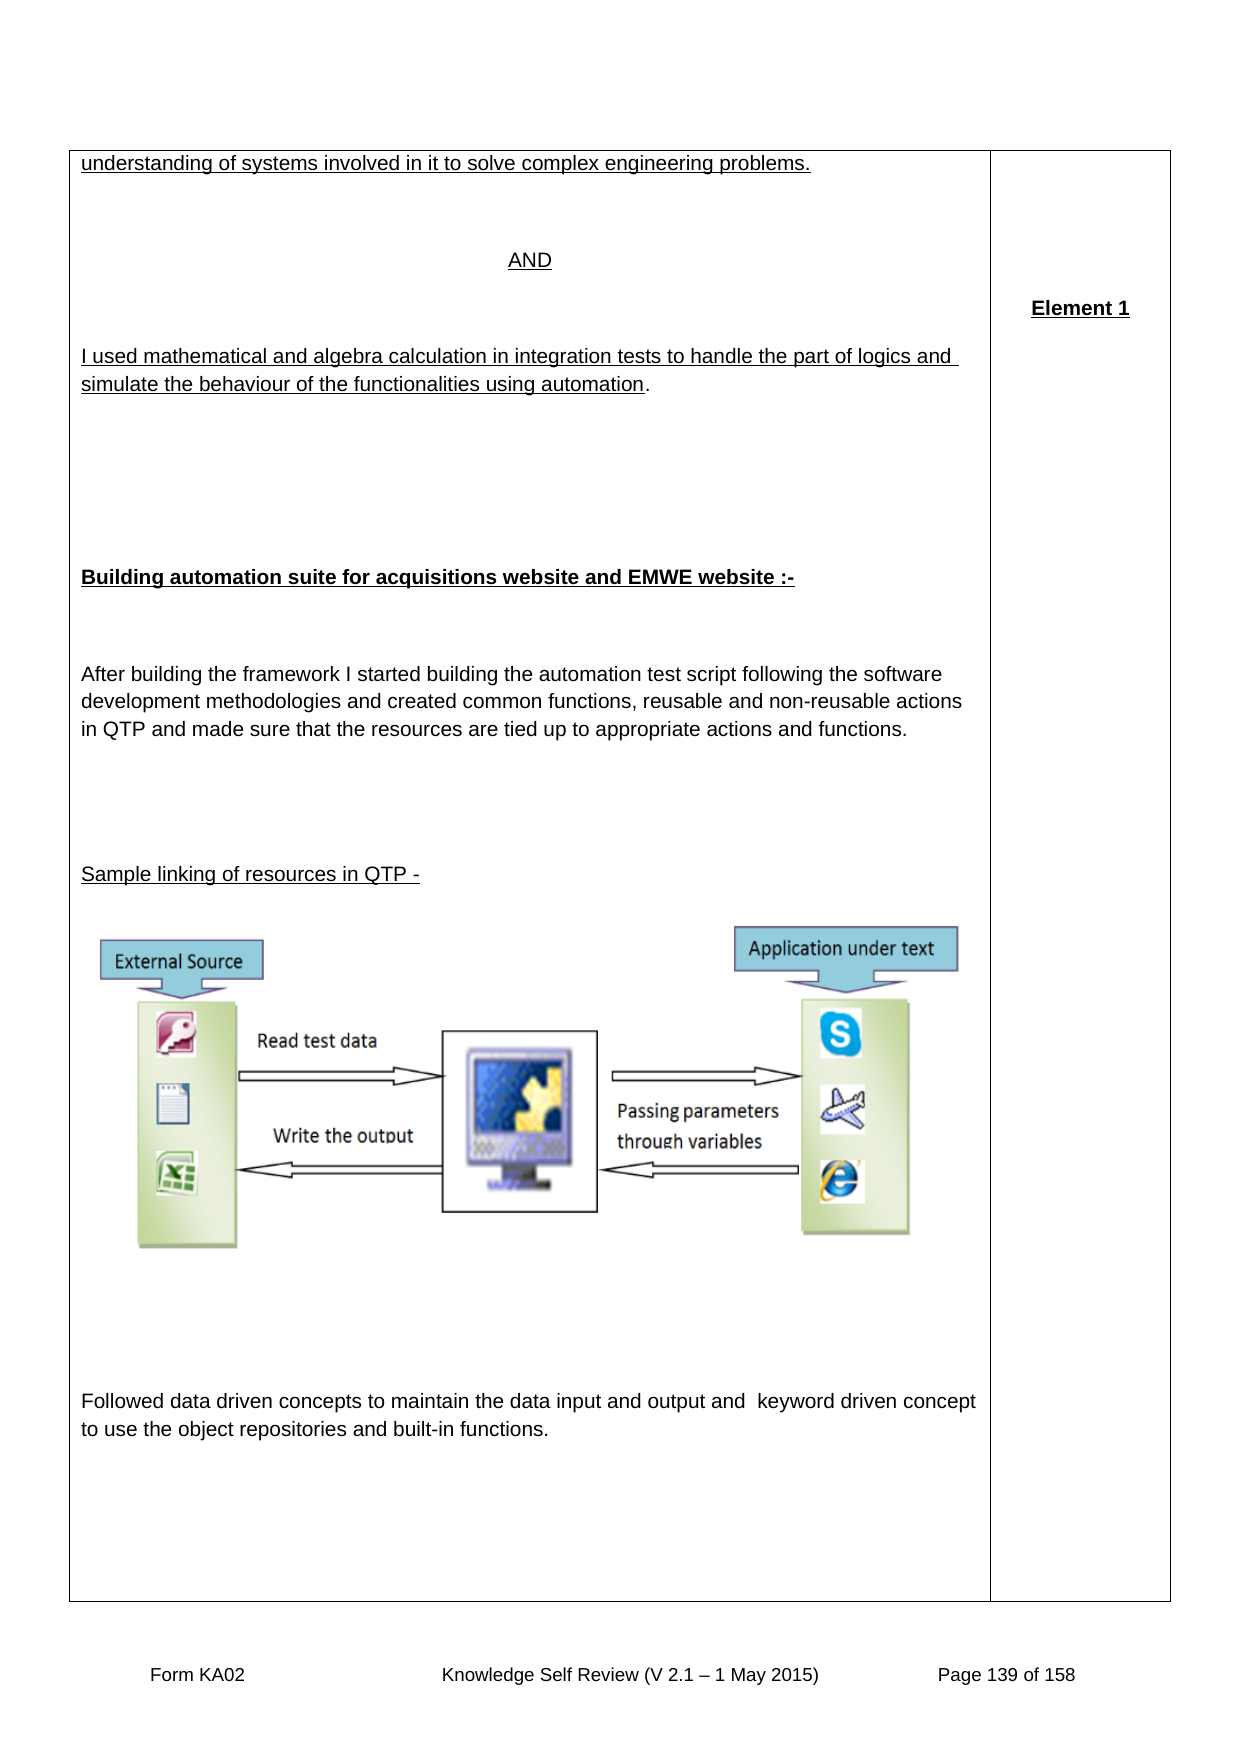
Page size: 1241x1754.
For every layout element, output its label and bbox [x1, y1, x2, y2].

table_header [991, 151, 1170, 1601]
table_header [70, 151, 990, 1601]
picture [80, 910, 983, 1268]
